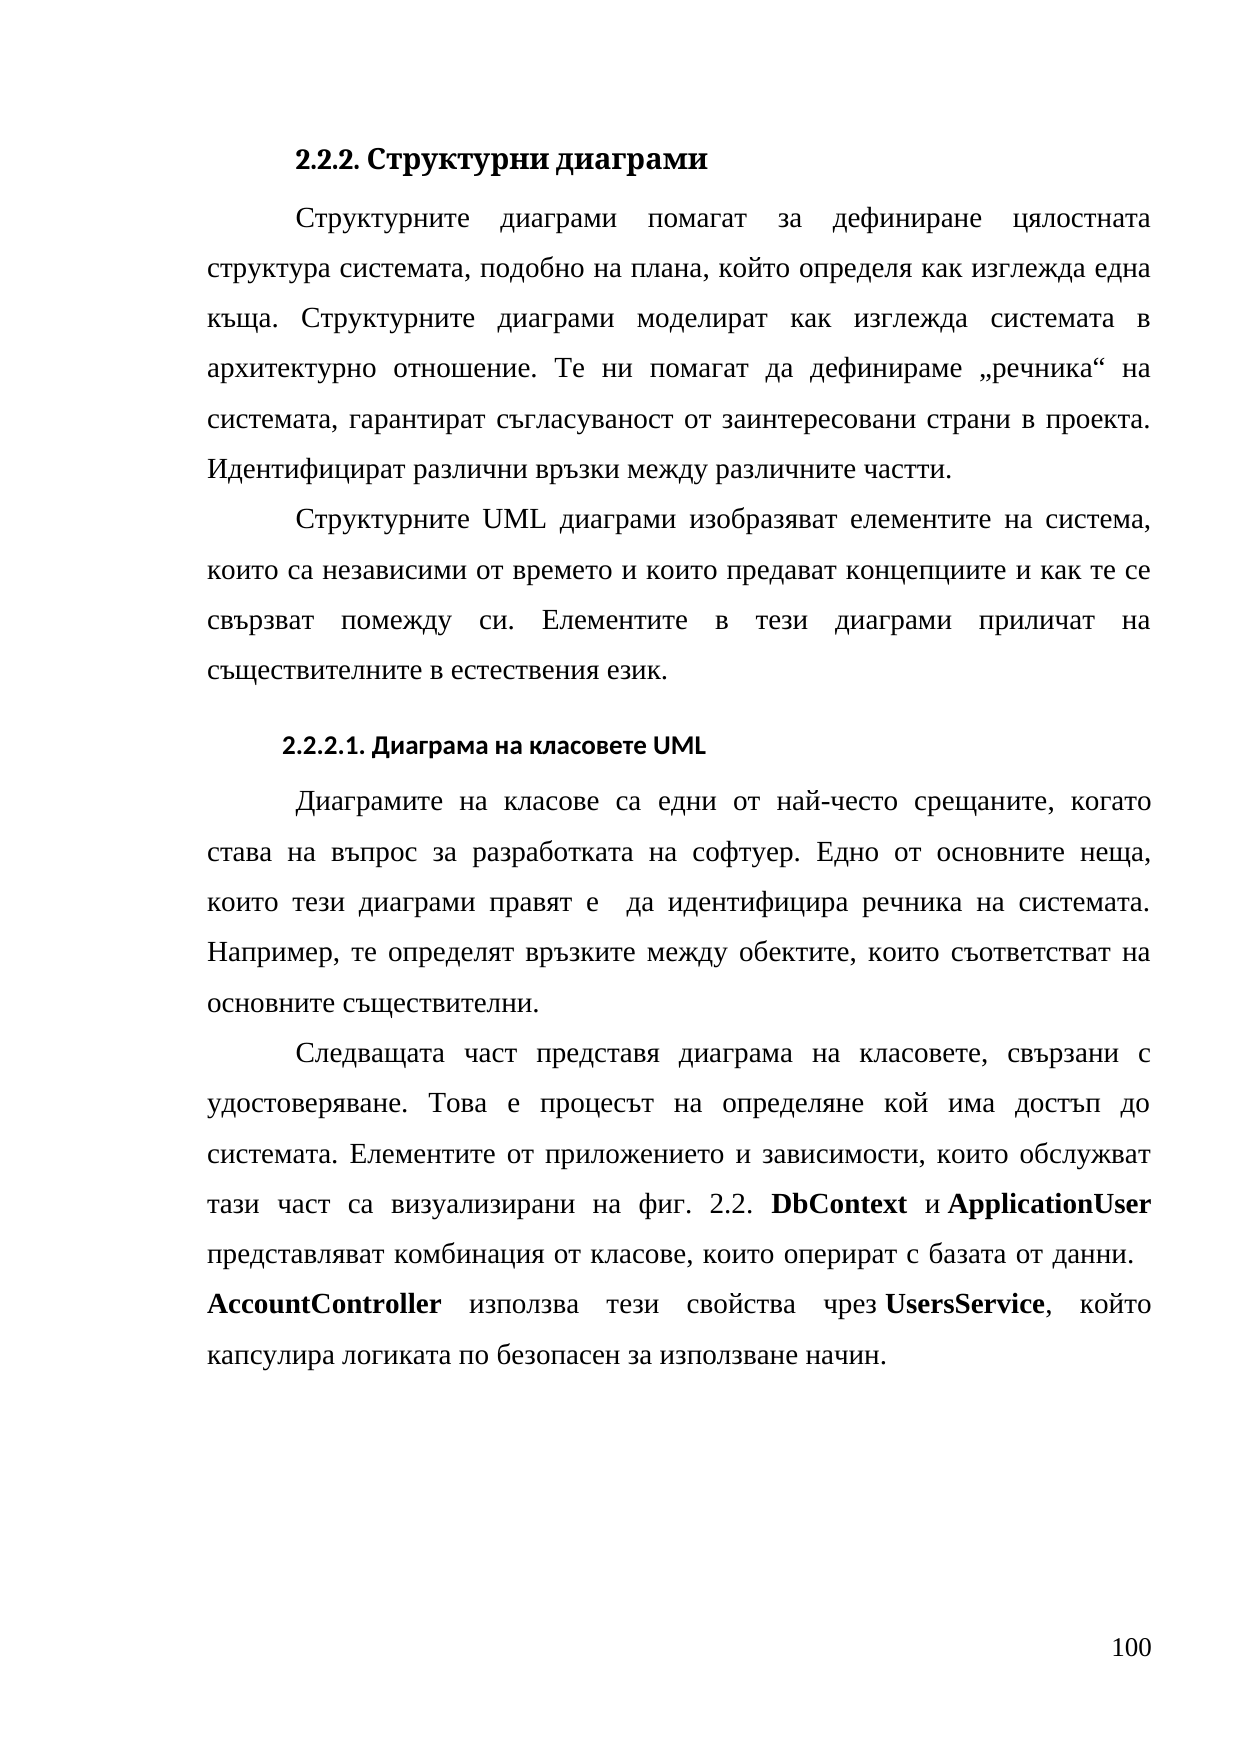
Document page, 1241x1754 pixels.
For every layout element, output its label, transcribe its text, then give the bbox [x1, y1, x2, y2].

text Следващата част представя диаграма на класовете, свързани с удостоверяване. Това е процесът на определяне кой има достъп до системата. Елементите от приложението и зависимости, които обслужват тази част са визуализирани на фиг. 2.2. DbContext и ApplicationUser представляват комбинация от класове, които оперират с базата от данни. AccountController използва тези свойствa чрез UsersService, който капсулира логиката по безопасен за използване начин. [207, 1035, 1152, 1371]
text Структурните диаграми помагат за дефиниране цялостната структура системата, подобно на плана, който определя как изглежда една къща. Структурните диаграми моделират как изглежда системата в архитектурно отношение. Те ни помагат да дефинираме „речника“ на системата, гарантират съгласуваност от заинтересовани страни в проекта. Идентифицират различни връзки между различните частти. [207, 200, 1152, 485]
text Диаграмите на класове са едни от най-често срещаните, когато става на въпрос за разработката на софтуер. Едно от основните неща, които тези диаграми правят е да идентифицира речника на системата. Например, те определят връзките между обектите, които съответстват на основните съществителни. [207, 783, 1152, 1018]
subtitle 2.2.2.1. Диаграма на класовете UML [207, 728, 1152, 761]
text Структурните UML диаграми изобразяват елементите на система, които са независими от времето и които предават концепциите и как те се свързват помежду си. Елементите в тези диаграми приличат на съществителните в естествения език. [207, 502, 1152, 686]
subtitle 2.2.2. Структурни диаграми [207, 143, 1152, 177]
